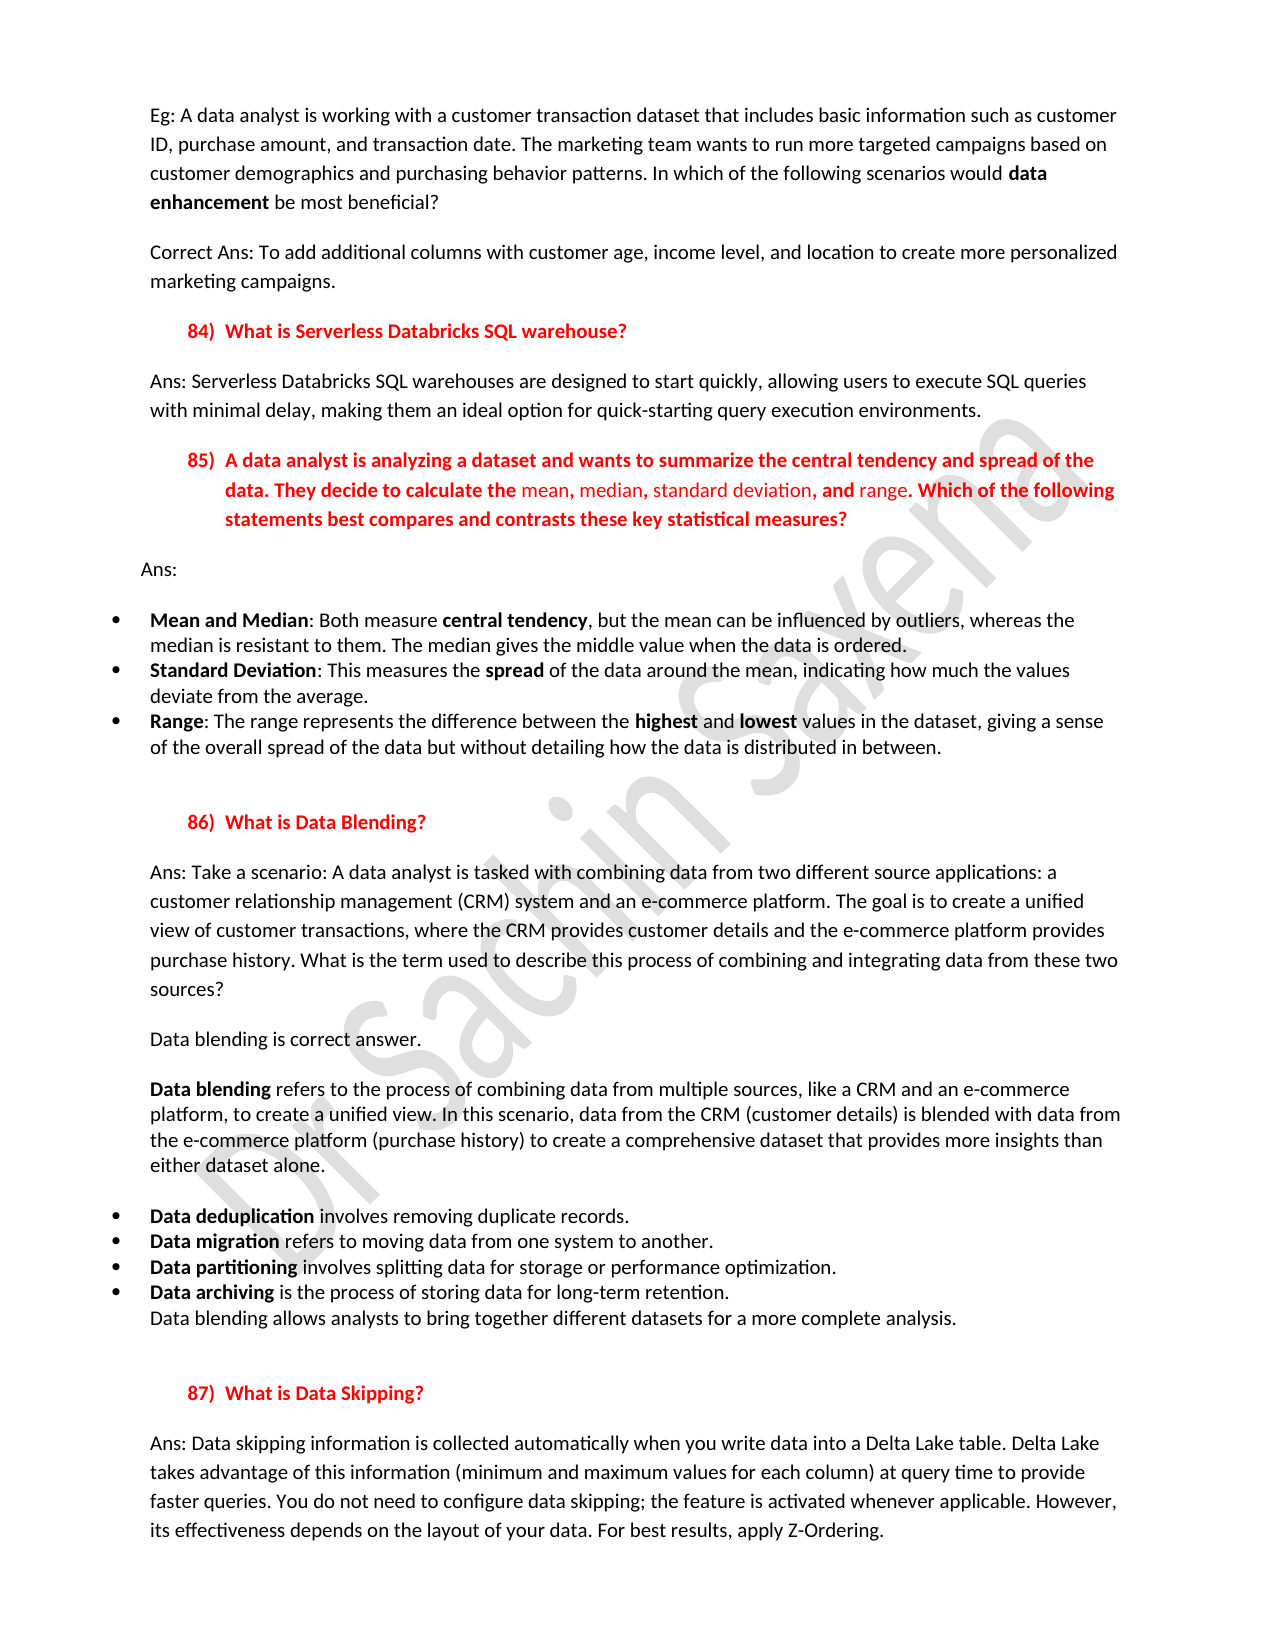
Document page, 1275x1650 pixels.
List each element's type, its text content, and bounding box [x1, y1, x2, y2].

list Data deduplication involves removing duplicate records. [112, 1203, 1125, 1228]
list Mean and Median: Both measure central tendency, but the mean can be influenced by outliers, whereas the median is resistant to them. The median gives the middle value when the data is ordered. [112, 607, 1125, 658]
list What is Data Blending? [187, 809, 1125, 835]
list Range: The range represents the difference between the highest and lowest values in the dataset, giving a sense of the overall spread of the data but without detailing how the data is distributed in between. [112, 708, 1125, 759]
text Ans: [112, 556, 1125, 581]
text Ans: Serverless Databricks SQL warehouses are designed to start quickly, allowing users to execute SQL queries with minimal delay, making them an ideal option for quick-starting query execution environments. [150, 368, 1125, 423]
list Data migration refers to moving data from one system to another. [112, 1228, 1125, 1254]
text Ans: Take a scenario: A data analyst is tasked with combining data from two different source applications: a customer relationship management (CRM) system and an e-commerce platform. The goal is to create a unified view of customer transactions, where the CRM provides customer details and the e-commerce platform provides purchase history. What is the term used to describe this process of combining and integrating data from these two sources? [150, 859, 1125, 1001]
list Standard Deviation: This measures the spread of the data around the mean, indicating how much the values deviate from the average. [112, 658, 1125, 708]
list What is Serverless Databricks SQL warehouse? [187, 318, 1125, 344]
text Data blending is correct answer. [150, 1026, 1125, 1051]
text Data blending allows analysts to bring together different datasets for a more complete analysis. [150, 1305, 1125, 1330]
text Correct Ans: To add additional columns with customer age, income level, and location to create more personalized marketing campaigns. [150, 239, 1125, 294]
list A data analyst is analyzing a dataset and wants to summarize the central tendency and spread of the data. They decide to calculate the mean, median, standard deviation, and range. Which of the following statements best compares and contrasts these key statistical measures? [187, 448, 1125, 531]
text Ans: Data skipping information is collected automatically when you write data into a Delta Lake table. Delta Lake takes advantage of this information (minimum and maximum values for each column) at query time to provide faster queries. You do not need to configure data skipping; the feature is activated whenever applicable. However, its effectiveness depends on the layout of your data. For best results, apply Z-Ordering. [150, 1430, 1125, 1543]
list Data partitioning involves splitting data for storage or performance optimization. [112, 1254, 1125, 1279]
list Data archiving is the process of storing data for long-term retention. [112, 1279, 1125, 1305]
text Data blending refers to the process of combining data from multiple sources, like a CRM and an e-commerce platform, to create a unified view. In this scenario, data from the CRM (customer details) is blended with data from the e-commerce platform (purchase history) to create a comprehensive dataset that provides more insights than either dataset alone. [150, 1076, 1125, 1178]
list What is Data Skipping? [187, 1380, 1125, 1406]
text Eg: A data analyst is working with a customer transaction dataset that includes basic information such as customer ID, purchase amount, and transaction date. The marketing team wants to run more targeted campaigns based on customer demographics and purchasing behavior patterns. In which of the following scenarios would data enhancement be most beneficial? [150, 102, 1125, 215]
